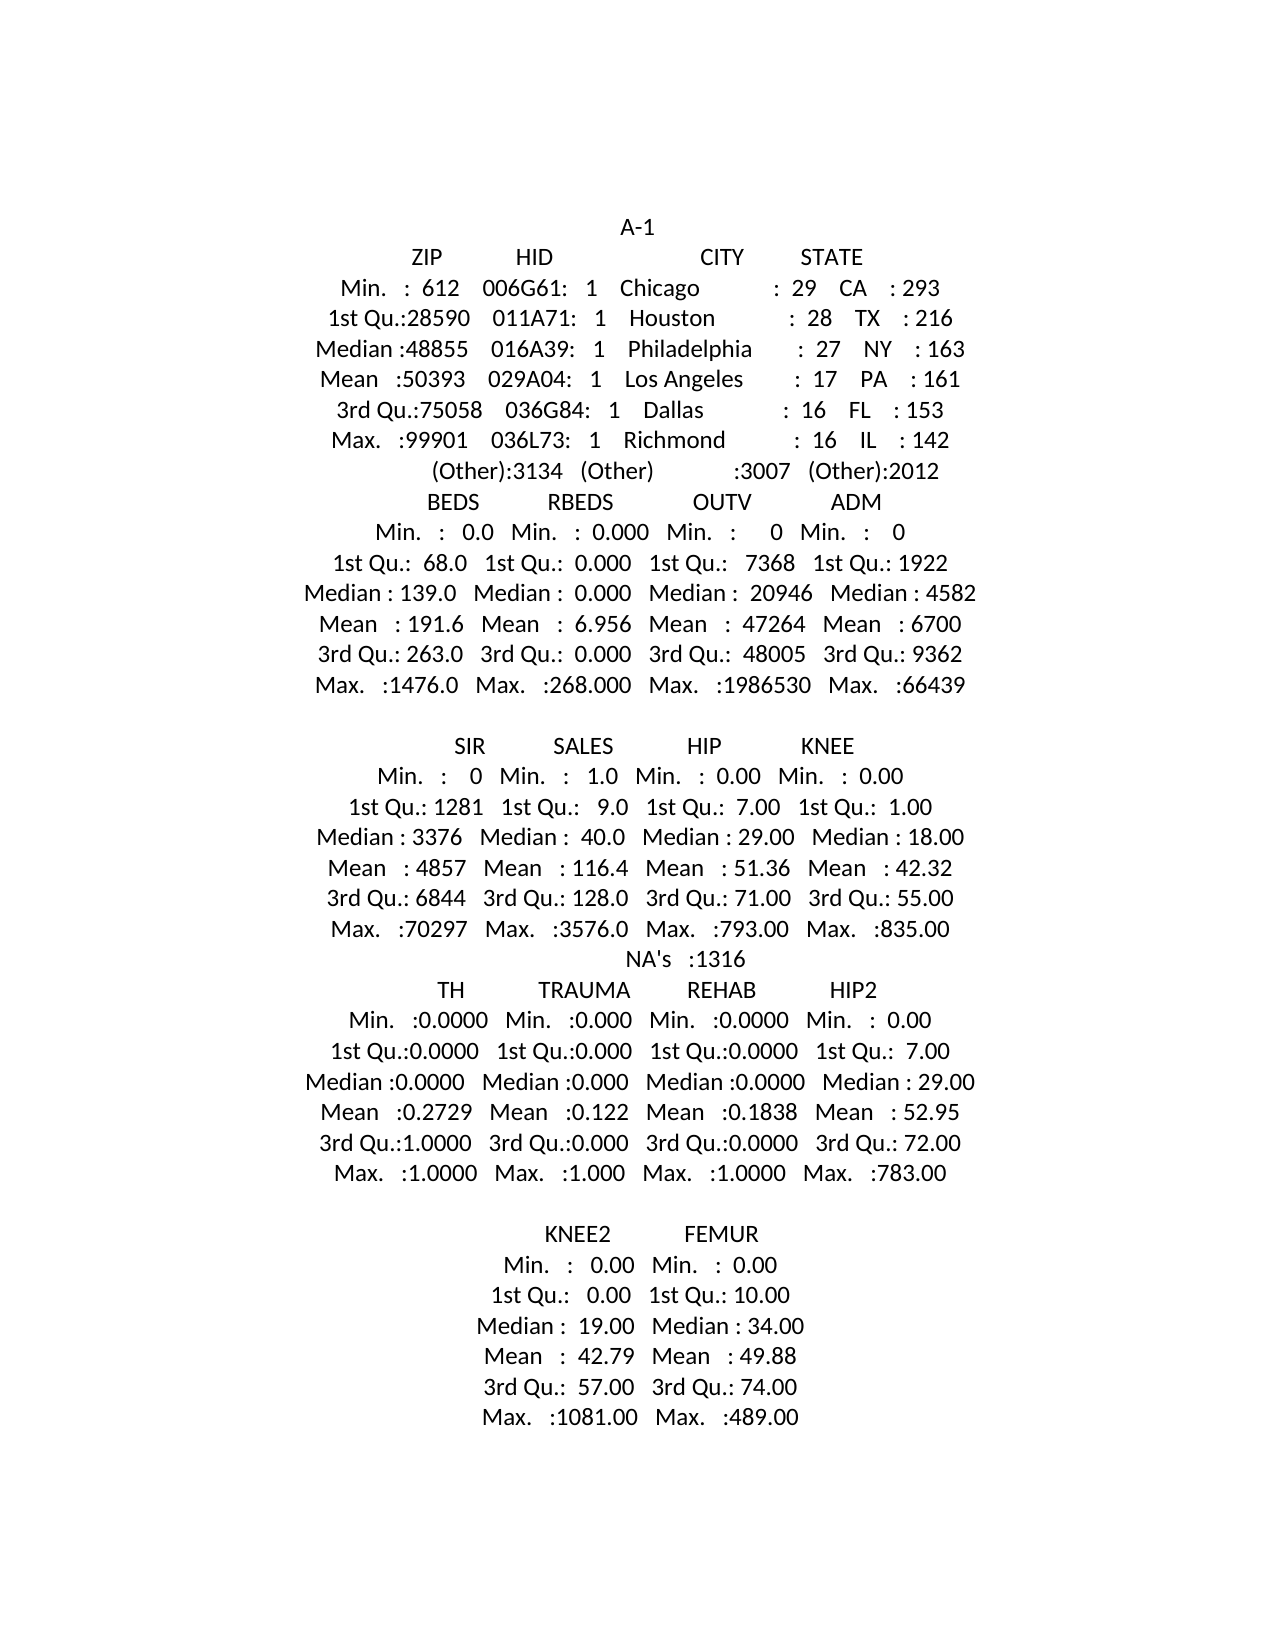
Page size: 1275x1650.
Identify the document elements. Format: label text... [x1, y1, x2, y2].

text Min. : 0.00 Min. : 0.00 [150, 1249, 1125, 1279]
text Max. :1.0000 Max. :1.000 Max. :1.0000 Max. :783.00 [150, 1157, 1125, 1188]
text Max. :99901 036L73: 1 Richmond : 16 IL : 142 [150, 425, 1125, 455]
text 1st Qu.:0.0000 1st Qu.:0.000 1st Qu.:0.0000 1st Qu.: 7.00 [150, 1035, 1125, 1066]
text Min. : 0 Min. : 1.0 Min. : 0.00 Min. : 0.00 [150, 760, 1125, 791]
text KNEE2 FEMUR [150, 1218, 1125, 1249]
text 3rd Qu.:1.0000 3rd Qu.:0.000 3rd Qu.:0.0000 3rd Qu.: 72.00 [150, 1127, 1125, 1157]
text Min. : 612 006G61: 1 Chicago : 29 CA : 293 [150, 272, 1125, 303]
text SIR SALES HIP KNEE [150, 730, 1125, 760]
text Max. :1476.0 Max. :268.000 Max. :1986530 Max. :66439 [150, 669, 1125, 699]
text Median :48855 016A39: 1 Philadelphia : 27 NY : 163 [150, 333, 1125, 364]
text Median : 19.00 Median : 34.00 [150, 1310, 1125, 1340]
text 3rd Qu.: 6844 3rd Qu.: 128.0 3rd Qu.: 71.00 3rd Qu.: 55.00 [150, 882, 1125, 913]
text Mean : 4857 Mean : 116.4 Mean : 51.36 Mean : 42.32 [150, 852, 1125, 882]
text 1st Qu.:28590 011A71: 1 Houston : 28 TX : 216 [150, 303, 1125, 333]
text A-1 [150, 211, 1125, 242]
text 3rd Qu.: 57.00 3rd Qu.: 74.00 [150, 1371, 1125, 1401]
text NA's :1316 [150, 943, 1125, 974]
text 1st Qu.: 0.00 1st Qu.: 10.00 [150, 1279, 1125, 1310]
text Min. :0.0000 Min. :0.000 Min. :0.0000 Min. : 0.00 [150, 1004, 1125, 1035]
text Mean :50393 029A04: 1 Los Angeles : 17 PA : 161 [150, 364, 1125, 394]
text 3rd Qu.:75058 036G84: 1 Dallas : 16 FL : 153 [150, 394, 1125, 425]
text Mean :0.2729 Mean :0.122 Mean :0.1838 Mean : 52.95 [150, 1096, 1125, 1127]
text Median : 139.0 Median : 0.000 Median : 20946 Median : 4582 [150, 577, 1125, 608]
text Max. :70297 Max. :3576.0 Max. :793.00 Max. :835.00 [150, 913, 1125, 943]
text Mean : 42.79 Mean : 49.88 [150, 1340, 1125, 1371]
text Median : 3376 Median : 40.0 Median : 29.00 Median : 18.00 [150, 821, 1125, 852]
text ZIP HID CITY STATE [150, 242, 1125, 272]
text TH TRAUMA REHAB HIP2 [150, 974, 1125, 1004]
text Min. : 0.0 Min. : 0.000 Min. : 0 Min. : 0 [150, 516, 1125, 547]
text 1st Qu.: 1281 1st Qu.: 9.0 1st Qu.: 7.00 1st Qu.: 1.00 [150, 791, 1125, 821]
text Mean : 191.6 Mean : 6.956 Mean : 47264 Mean : 6700 [150, 608, 1125, 638]
text 1st Qu.: 68.0 1st Qu.: 0.000 1st Qu.: 7368 1st Qu.: 1922 [150, 547, 1125, 577]
text BEDS RBEDS OUTV ADM [150, 486, 1125, 516]
text Max. :1081.00 Max. :489.00 [150, 1401, 1125, 1432]
text Median :0.0000 Median :0.000 Median :0.0000 Median : 29.00 [150, 1066, 1125, 1096]
text (Other):3134 (Other) :3007 (Other):2012 [150, 455, 1125, 486]
text 3rd Qu.: 263.0 3rd Qu.: 0.000 3rd Qu.: 48005 3rd Qu.: 9362 [150, 638, 1125, 669]
